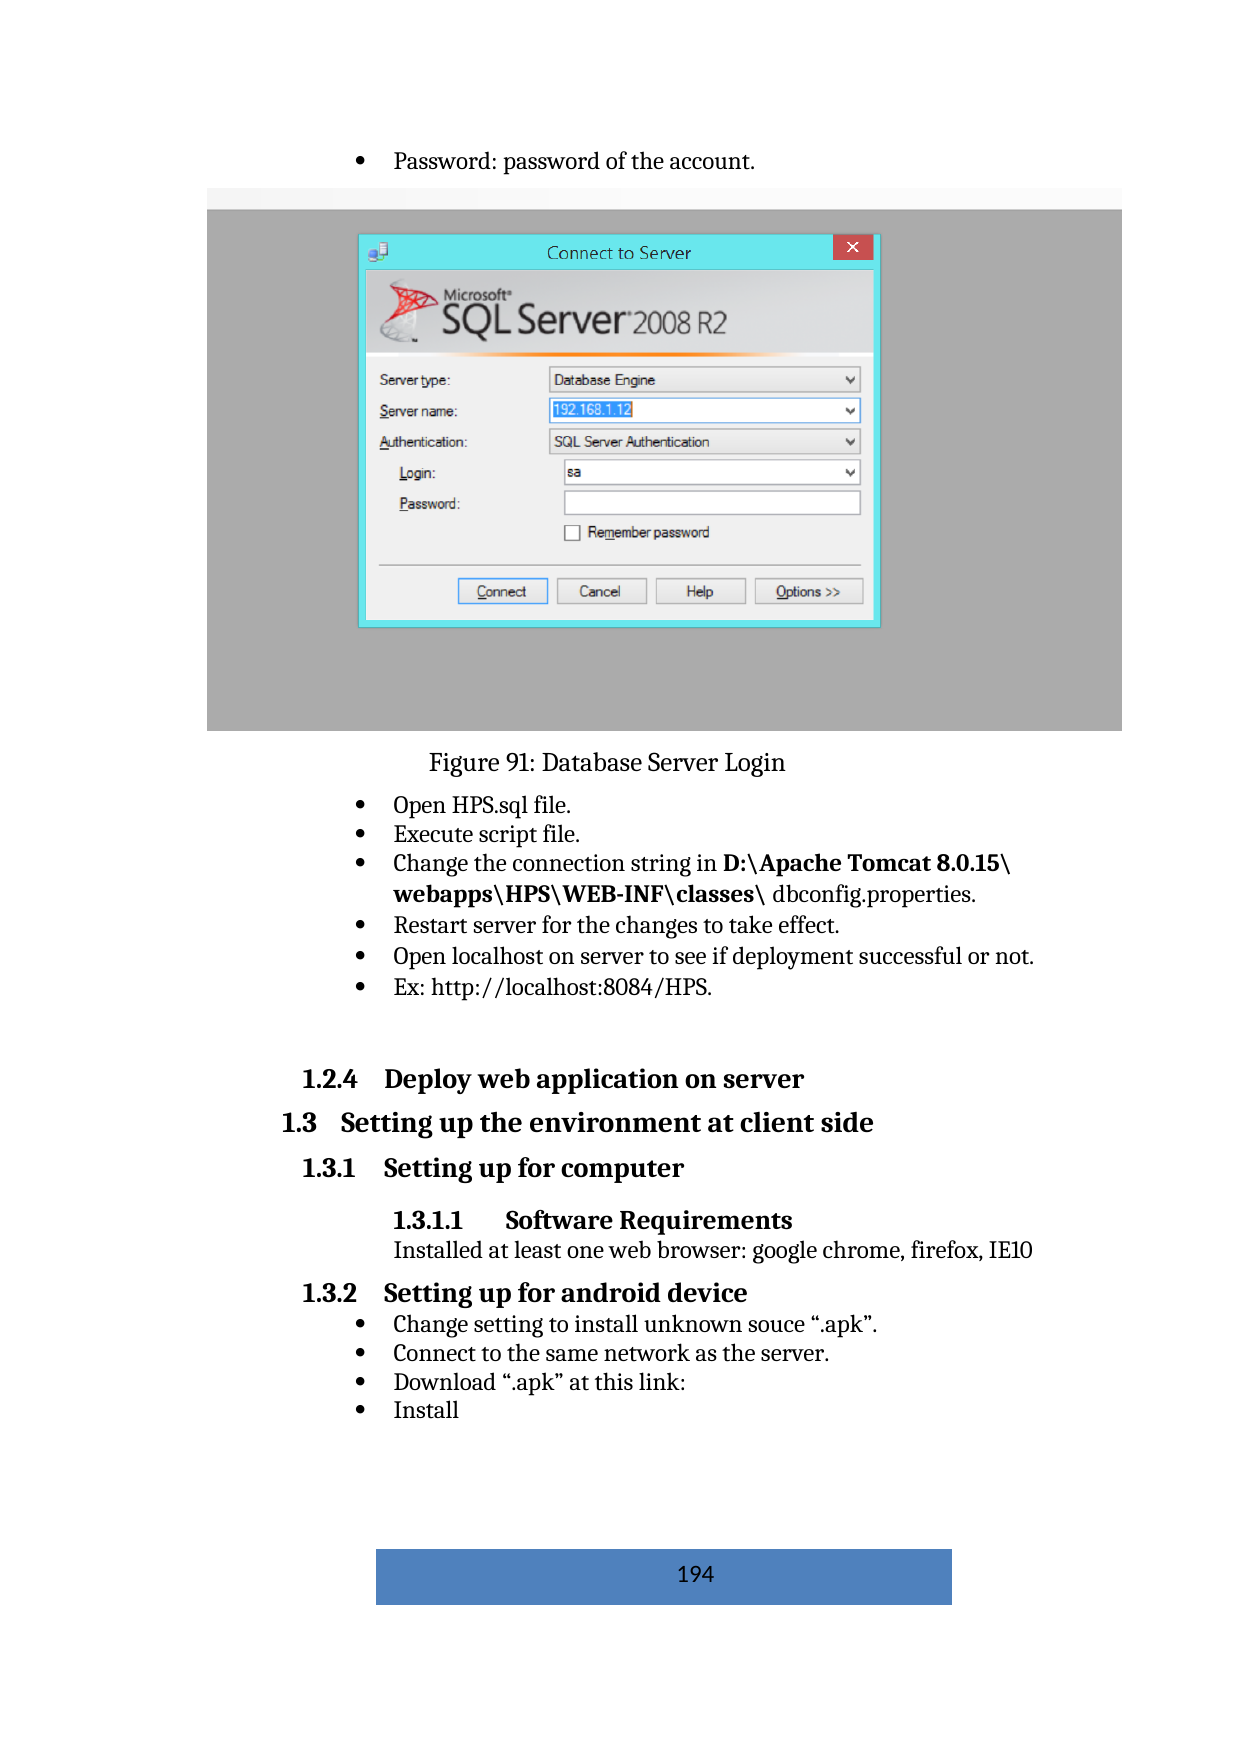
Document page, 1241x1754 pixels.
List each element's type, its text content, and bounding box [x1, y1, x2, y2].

list Password: password of the account. [356, 147, 1122, 176]
list Open localhost on server to see if deployment successful or not. [356, 942, 1122, 970]
list Install [356, 1396, 1122, 1425]
list Change the connection string in D:\Apache Tomcat 8.0.15\webapps\HPS\WEB-INF\classes\ dbconfig.properties. [356, 848, 1122, 908]
list Download “.apk” at this link: [356, 1367, 1122, 1396]
subtitle Setting up for android device [303, 1277, 1122, 1310]
list Ex: http://localhost:8084/HPS. [356, 973, 1122, 1001]
list Execute script file. [356, 820, 1122, 848]
text Installed at least one web browser: google chrome, firefox, IE10 [319, 1236, 1122, 1265]
subtitle Deploy web application on server [303, 1063, 1122, 1095]
subtitle Setting up for computer [303, 1152, 1122, 1184]
list Change setting to install unknown souce “.apk”. [356, 1310, 1122, 1339]
subtitle Software Requirements [393, 1205, 1122, 1236]
subtitle Setting up the environment at client side [282, 1106, 1122, 1139]
list Restart server for the changes to take effect. [356, 911, 1122, 939]
list Open HPS.sql file. [356, 791, 1122, 820]
list Connect to the same network as the server. [356, 1339, 1122, 1367]
picture [207, 188, 1122, 731]
